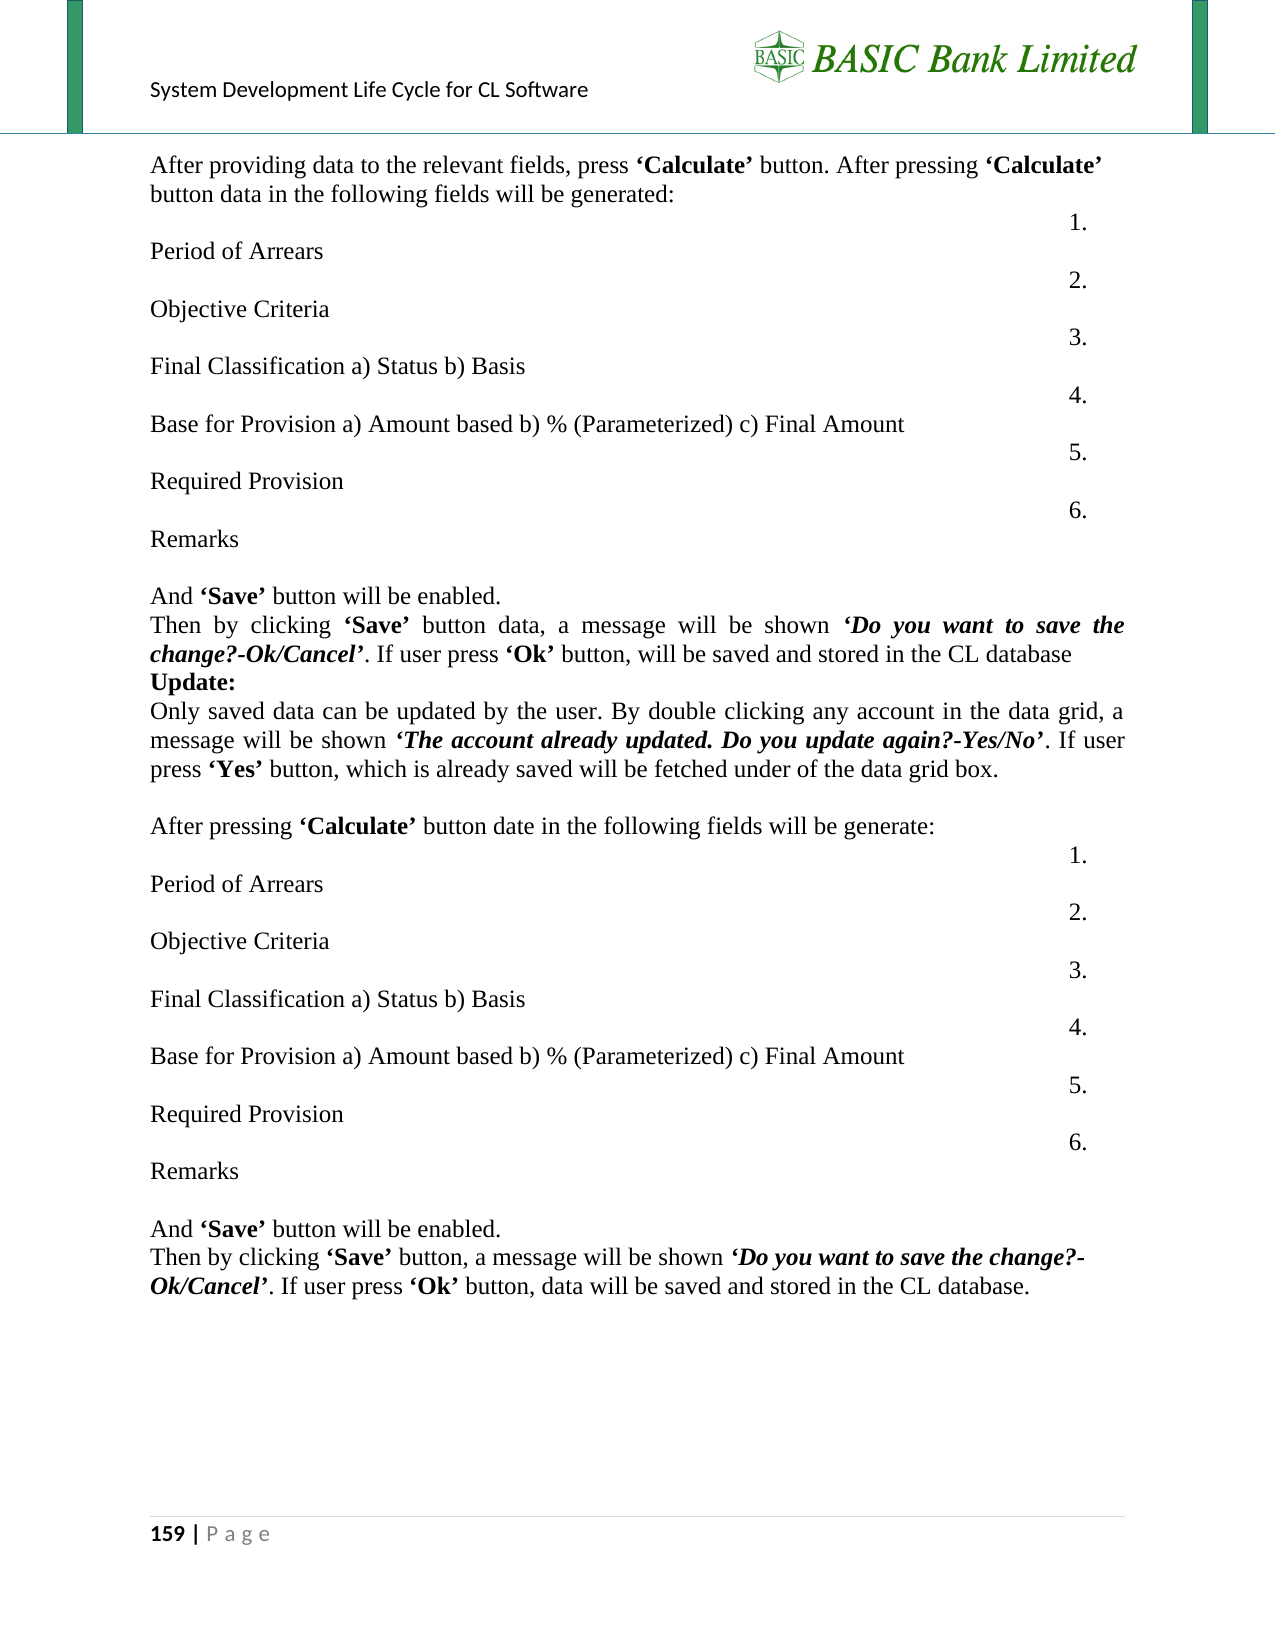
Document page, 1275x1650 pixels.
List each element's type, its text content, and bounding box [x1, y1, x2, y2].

list 6. Remarks [150, 1127, 1125, 1185]
list 1. Period of Arrears [150, 840, 1125, 897]
text After pressing ‘Calculate’ button date in the following fields will be generate: [150, 811, 1125, 840]
list 5. Required Provision [150, 437, 1125, 495]
list 3. Final Classification a) Status b) Basis [150, 322, 1125, 380]
list 4. Base for Provision a) Amount based b) % (Parameterized) c) Final Amount [150, 1012, 1125, 1070]
text And ‘Save’ button will be enabled. [150, 581, 1125, 610]
picture [749, 29, 1140, 84]
text After providing data to the relevant fields, press ‘Calculate’ button. After pressing ‘Calculate’ button data in the following fields will be generated: [150, 150, 1125, 207]
text Then by clicking ‘Save’ button, a message will be shown ‘Do you want to save the change?-Ok/Cancel’. If user press ‘Ok’ button, data will be saved and stored in the CL database. [150, 1242, 1125, 1300]
text Only saved data can be updated by the user. By double clicking any account in the data grid, a message will be shown ‘The account already updated. Do you update again?-Yes/No’. If user press ‘Yes’ button, which is already saved will be fetched under of the data grid box. [150, 696, 1125, 782]
text Then by clicking ‘Save’ button data, a message will be shown ‘Do you want to save the change?-Ok/Cancel’. If user press ‘Ok’ button, will be saved and stored in the CL database [150, 610, 1125, 667]
list 2. Objective Criteria [150, 265, 1125, 322]
list 6. Remarks [150, 495, 1125, 552]
text And ‘Save’ button will be enabled. [150, 1214, 1125, 1242]
list 4. Base for Provision a) Amount based b) % (Parameterized) c) Final Amount [150, 380, 1125, 437]
list 2. Objective Criteria [150, 897, 1125, 955]
list 3. Final Classification a) Status b) Basis [150, 955, 1125, 1012]
list 1. Period of Arrears [150, 207, 1125, 265]
text Update: [150, 667, 1125, 696]
list 5. Required Provision [150, 1070, 1125, 1127]
